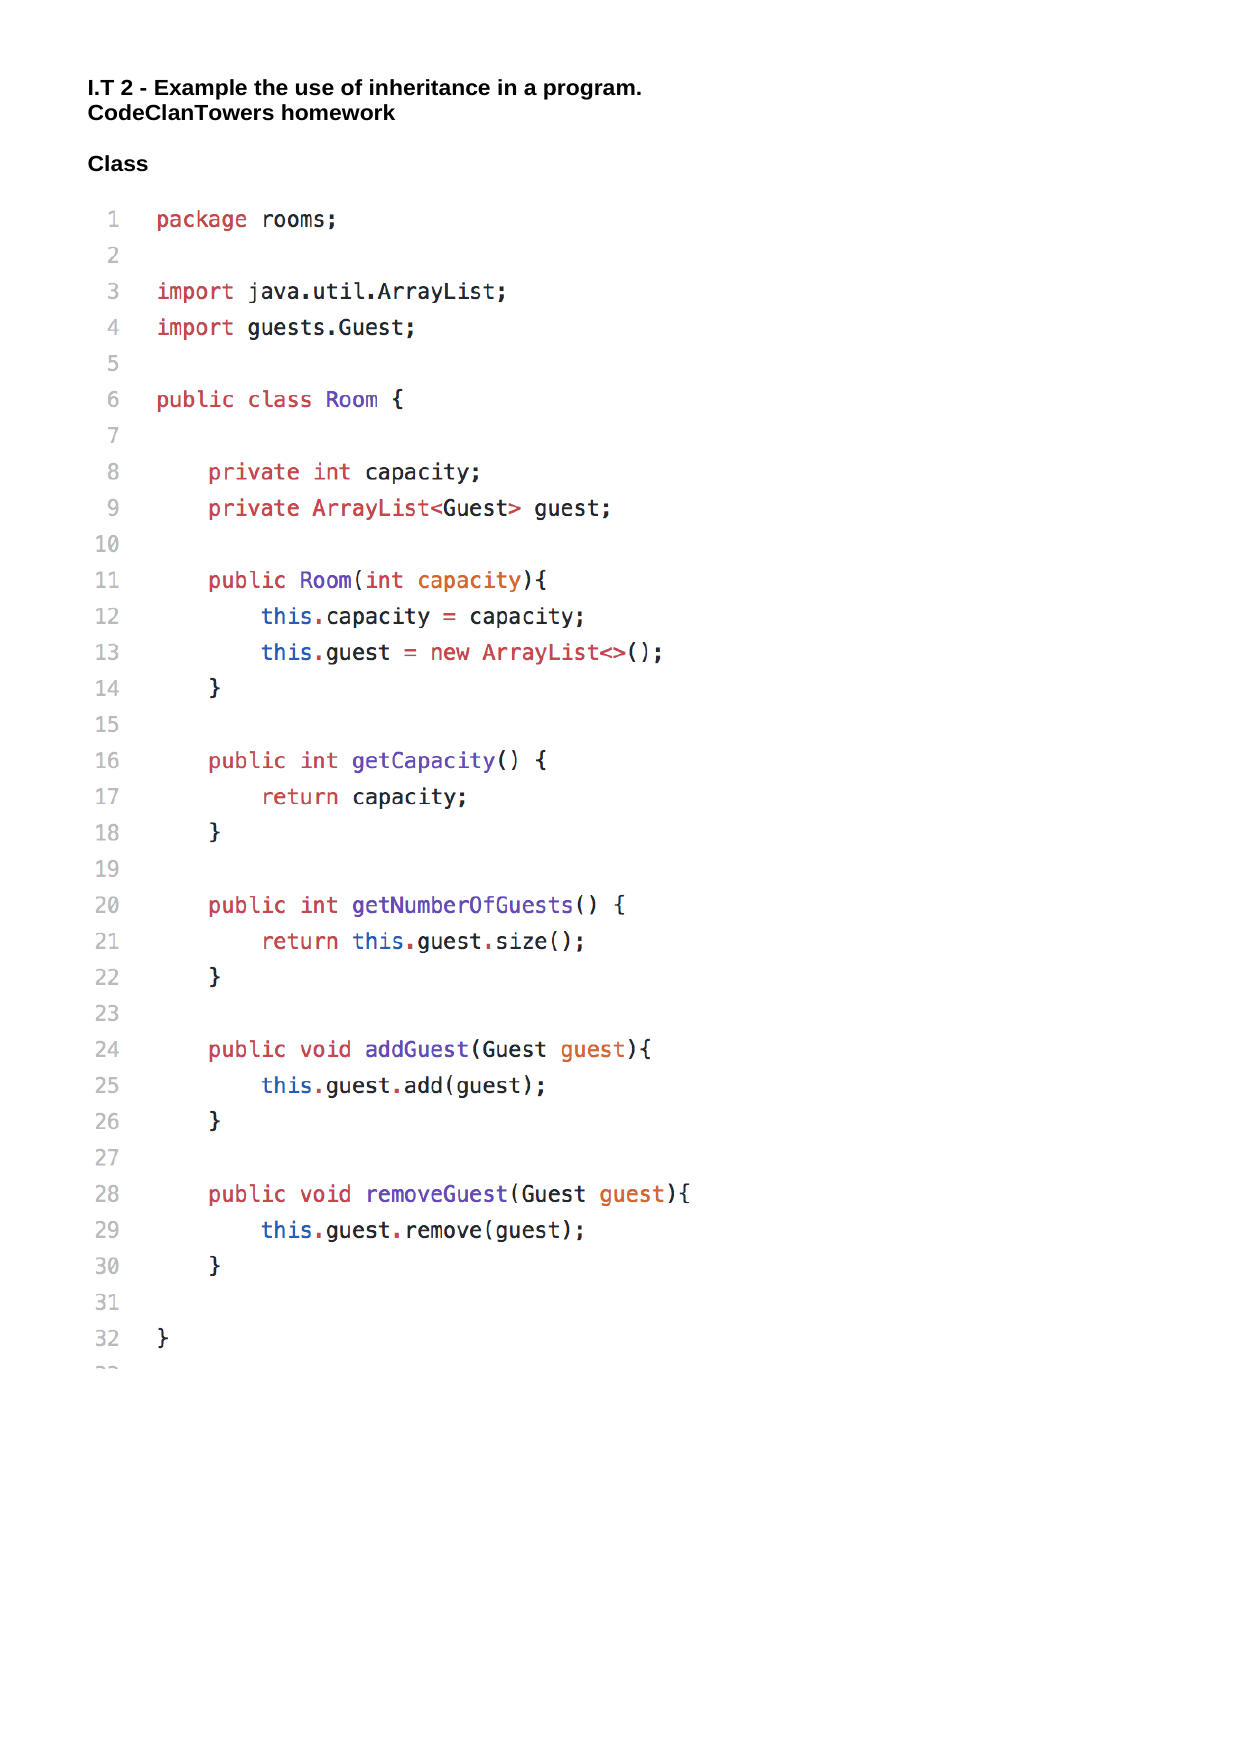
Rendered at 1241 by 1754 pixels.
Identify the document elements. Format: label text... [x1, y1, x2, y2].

picture [87, 201, 1178, 1369]
text CodeClanTowers homework [87, 100, 1165, 126]
text Class [87, 151, 1165, 176]
text I.T 2 - Example the use of inheritance in a program. [87, 75, 1165, 100]
